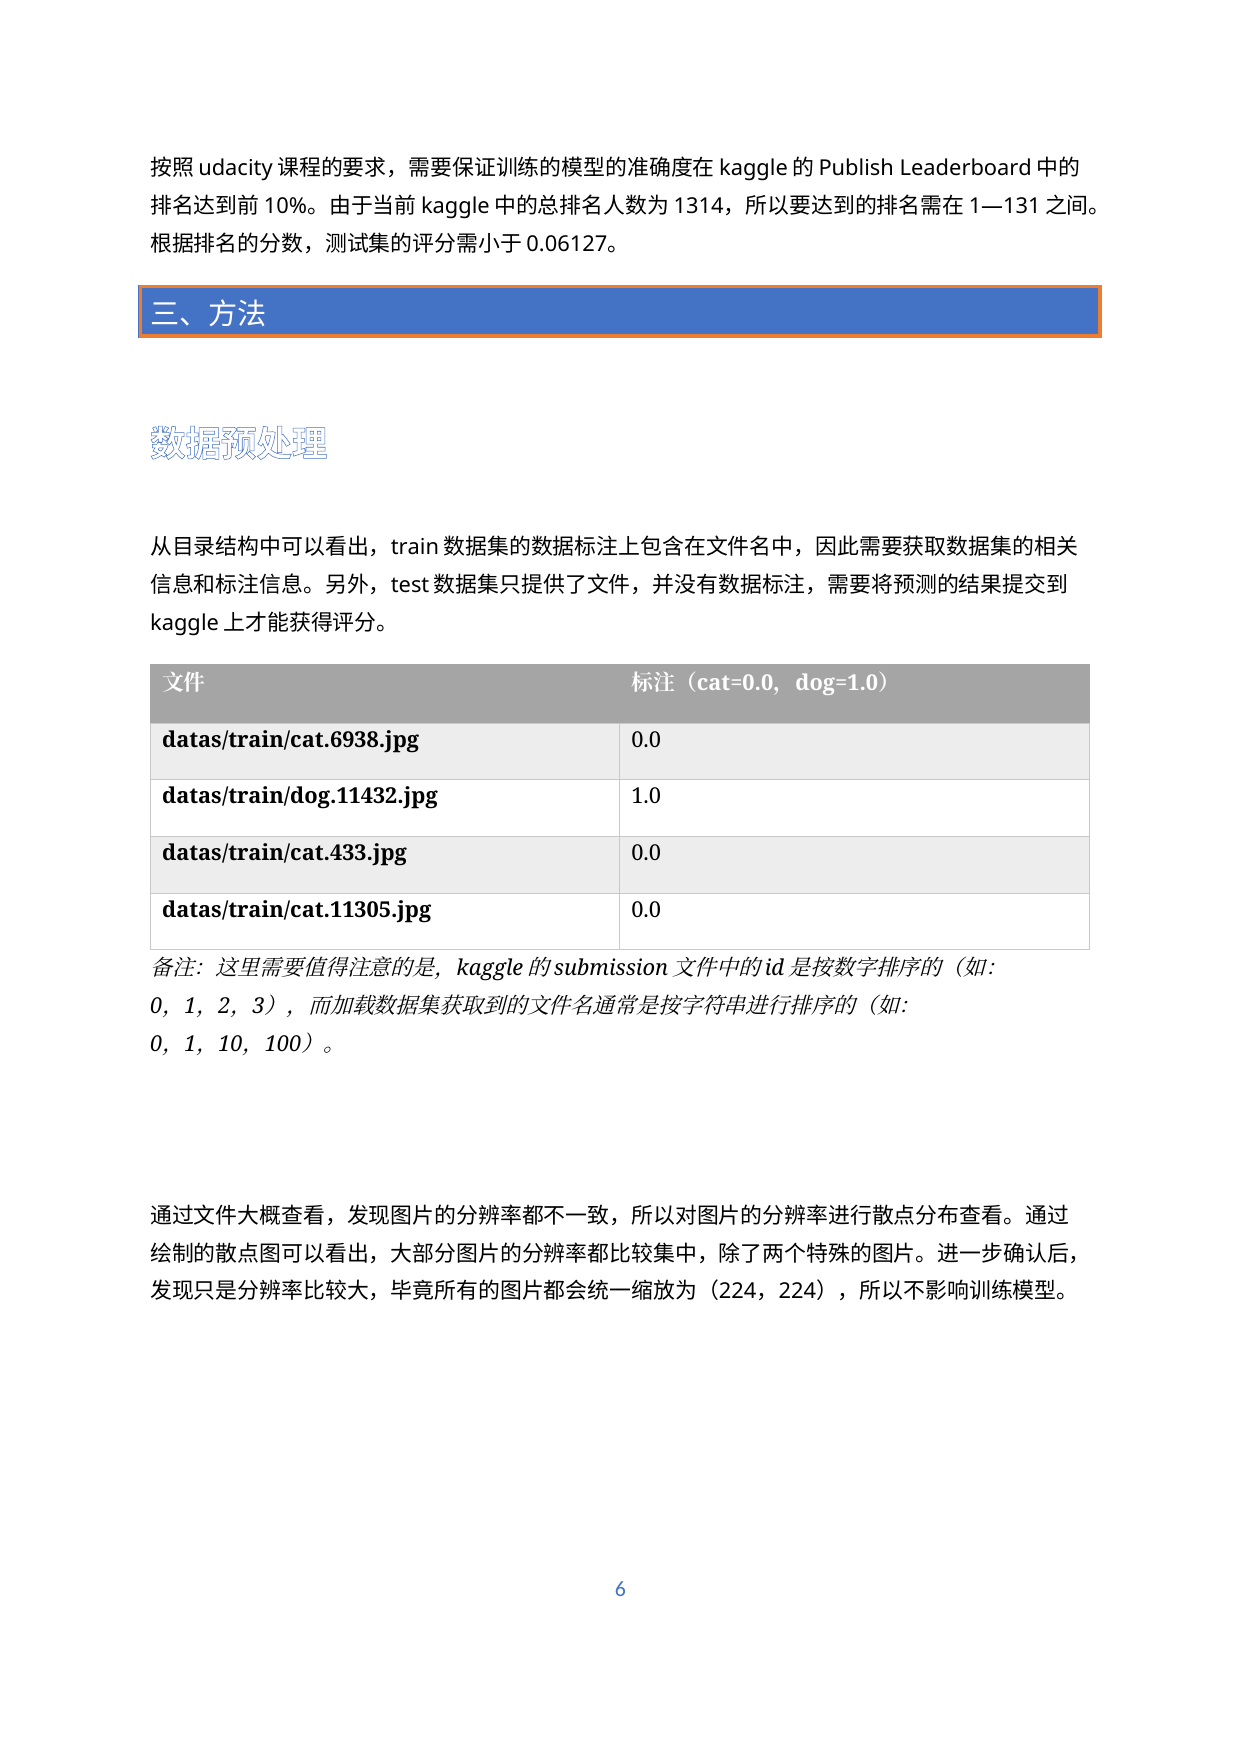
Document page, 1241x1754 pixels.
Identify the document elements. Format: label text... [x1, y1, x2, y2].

table_header 文件 [151, 665, 619, 723]
subtitle 数据预处理 [150, 415, 1090, 466]
subtitle 三、方法 [142, 288, 1098, 334]
table_cell datas/train/dog.11432.jpg [151, 780, 619, 836]
table_cell datas/train/cat.433.jpg [151, 837, 619, 893]
text 备注：这里需要值得注意的是，kaggle的submission文件中的id是按数字排序的（如：0，1，2，3），而加载数据集获取到的文件名通常是按字符串进行排序的（如：0，1，10，100）。 [150, 950, 1090, 1057]
table_cell datas/train/cat.6938.jpg [151, 724, 619, 779]
table_cell 0.0 [620, 837, 1089, 893]
text 按照udacity课程的要求，需要保证训练的模型的准确度在kaggle的Publish Leaderboard中的排名达到前10%。由于当前kaggle中的总排名人数为1314，所以要达到的排名需在1—131之间。根据排名的分数，测试集的评分需小于0.06127。 [150, 150, 1090, 258]
text 通过文件大概查看，发现图片的分辨率都不一致，所以对图片的分辨率进行散点分布查看。通过绘制的散点图可以看出，大部分图片的分辨率都比较集中，除了两个特殊的图片。进一步确认后，发现只是分辨率比较大，毕竟所有的图片都会统一缩放为（224，224），所以不影响训练模型。 [150, 1198, 1090, 1305]
table_cell 0.0 [620, 894, 1089, 949]
text 从目录结构中可以看出，train数据集的数据标注上包含在文件名中，因此需要获取数据集的相关信息和标注信息。另外，test数据集只提供了文件，并没有数据标注，需要将预测的结果提交到kaggle上才能获得评分。 [150, 529, 1090, 637]
table_header 标注（cat=0.0，dog=1.0） [620, 665, 1089, 723]
table_cell 1.0 [620, 780, 1089, 836]
table_cell datas/train/cat.11305.jpg [151, 894, 619, 949]
table_cell 0.0 [620, 724, 1089, 779]
